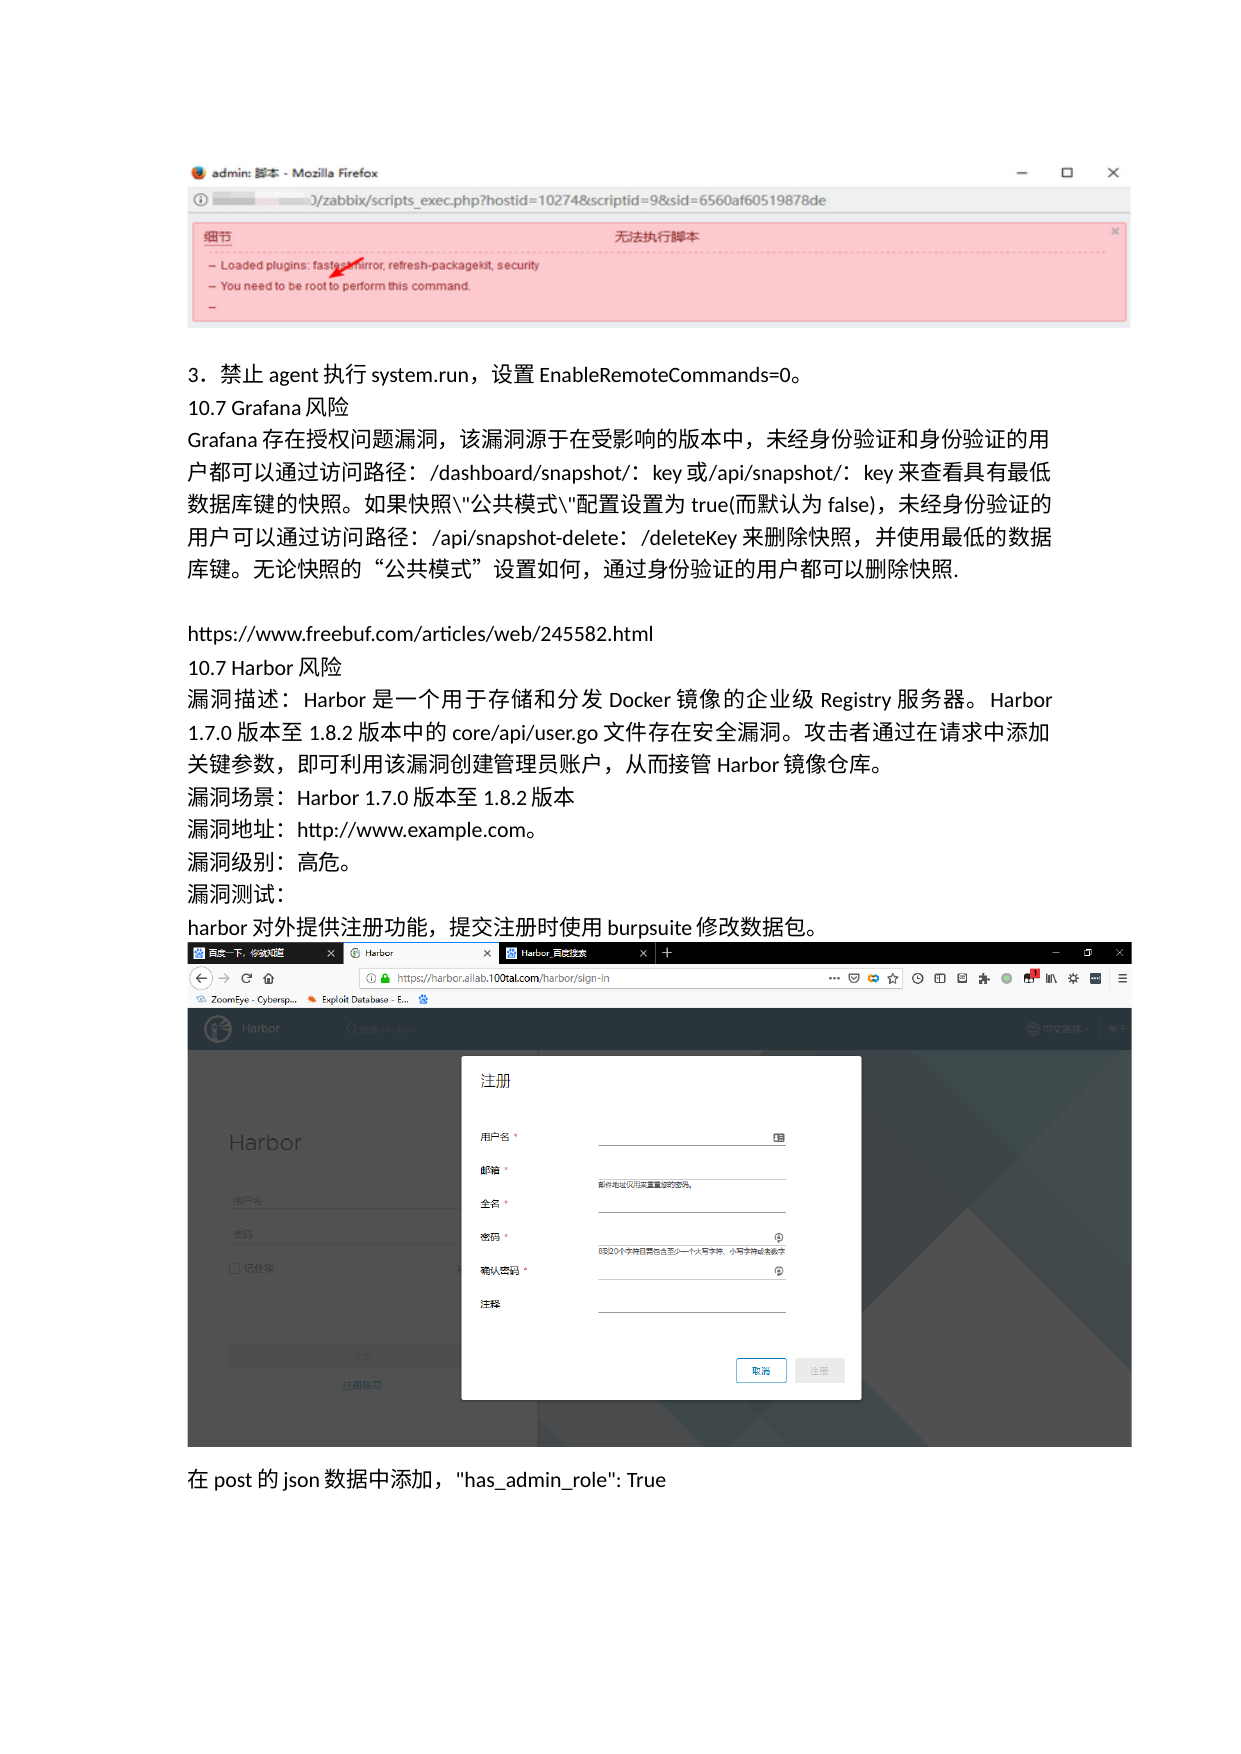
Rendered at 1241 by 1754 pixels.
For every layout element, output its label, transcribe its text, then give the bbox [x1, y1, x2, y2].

text 漏洞测试： [187, 877, 1053, 909]
text 漏洞地址：http://www.example.com。 [187, 812, 1053, 844]
text 漏洞描述：Harbor是一个用于存储和分发Docker镜像的企业级Registry服务器。Harbor 1.7.0版本至1.8.2版本中的core/api/user.go文件存在安全漏洞。攻击者通过在请求中添加关键参数，即可利用该漏洞创建管理员账户，从而接管Harbor镜像仓库。 [187, 682, 1053, 779]
text 在post的json数据中添加，"has_admin_role": True [187, 1462, 1053, 1494]
text 漏洞级别：高危。 [187, 844, 1053, 877]
text 10.7 Harbor风险 [187, 649, 1053, 682]
text https://www.freebuf.com/articles/web/245582.html [187, 617, 1053, 649]
picture [187, 942, 1132, 1447]
text 3．禁止agent执行system.run，设置EnableRemoteCommands=0。 [187, 357, 1053, 389]
text 漏洞场景：Harbor 1.7.0版本至1.8.2版本 [187, 779, 1053, 812]
picture [187, 162, 1132, 328]
text harbor 对外提供注册功能，提交注册时使用burpsuite修改数据包。 [187, 909, 1053, 942]
text Grafana 存在授权问题漏洞，该漏洞源于在受影响的版本中，未经身份验证和身份验证的用户都可以通过访问路径：/dashboard/snapshot/：key或/api/snapshot/：key来查看具有最低数据库键的快照。如果快照\"公共模式\"配置设置为true(而默认为false)，未经身份验证的用户可以通过访问路径：/api/snapshot-delete：/deleteKey来删除快照，并使用最低的数据库键。无论快照的“公共模式”设置如何，通过身份验证的用户都可以删除快照. [187, 422, 1053, 584]
text 10.7 Grafana风险 [187, 389, 1053, 422]
